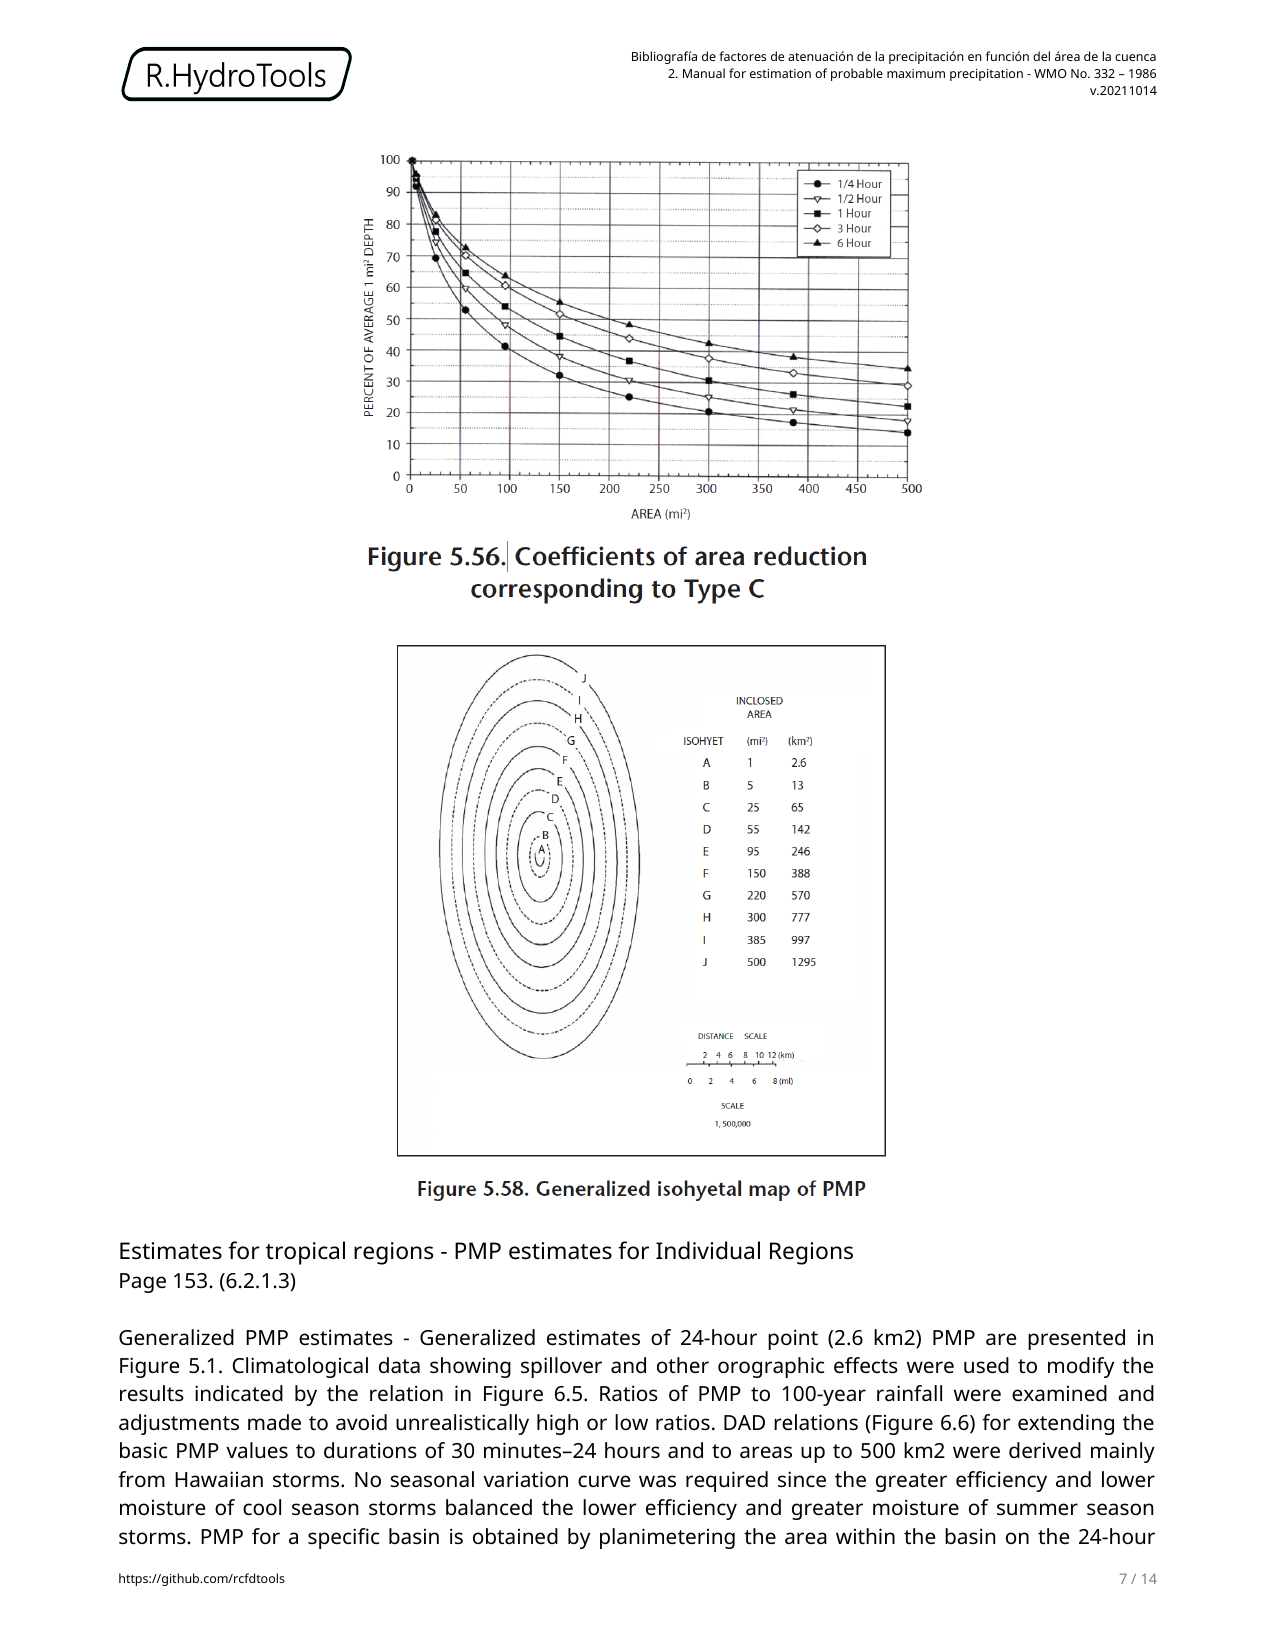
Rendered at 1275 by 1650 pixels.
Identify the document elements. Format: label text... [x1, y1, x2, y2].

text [118, 1323, 1157, 1550]
picture [385, 636, 890, 1204]
picture [118, 44, 355, 104]
picture [349, 147, 927, 608]
text Page 153. (6.2.1.3) [118, 1266, 1157, 1294]
subtitle Estimates for tropical regions - PMP estimates for Individual Regions [118, 1234, 1157, 1266]
